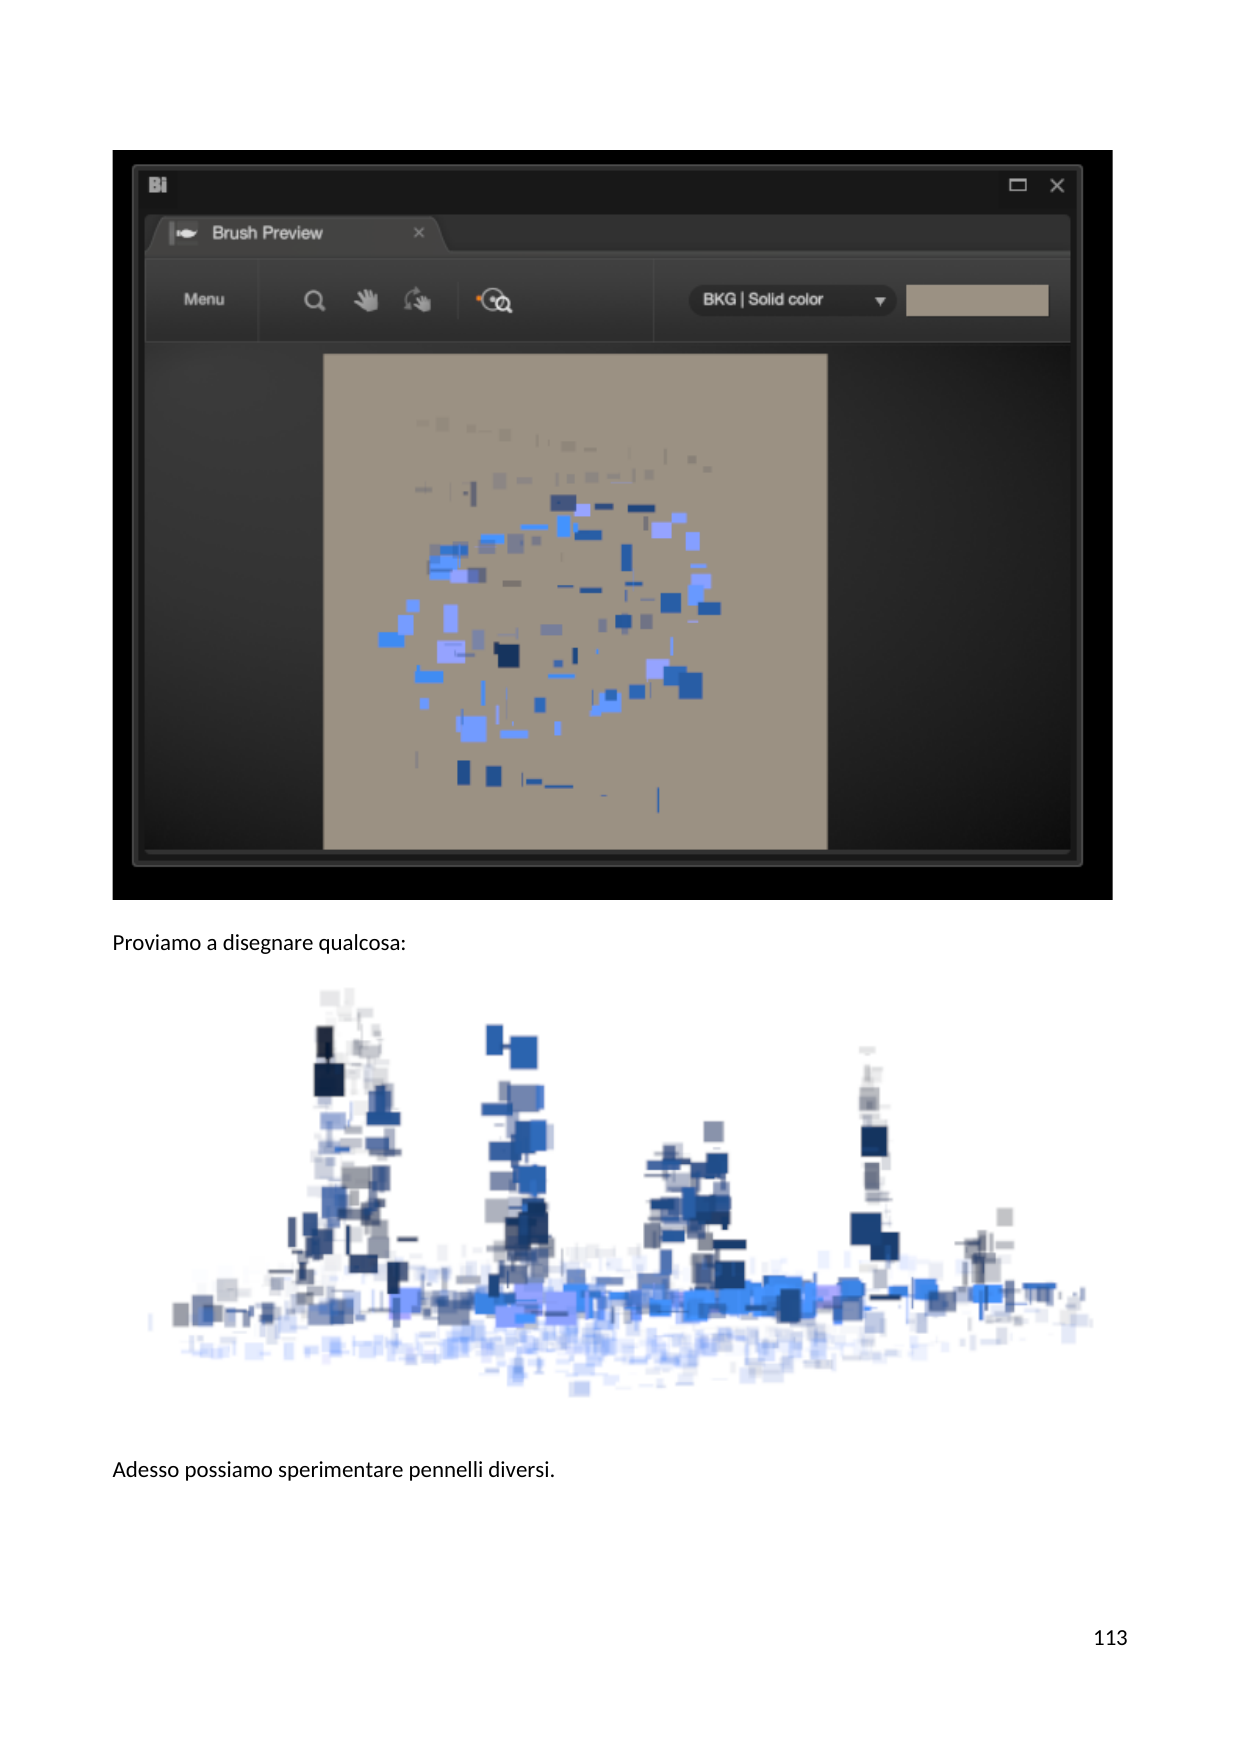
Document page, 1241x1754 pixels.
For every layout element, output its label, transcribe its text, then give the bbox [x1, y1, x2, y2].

text Proviamo a disegnare qualcosa: [112, 928, 1128, 956]
picture [112, 150, 1113, 900]
picture [112, 956, 1128, 1428]
text Adesso possiamo sperimentare pennelli diversi. [112, 1455, 1128, 1483]
